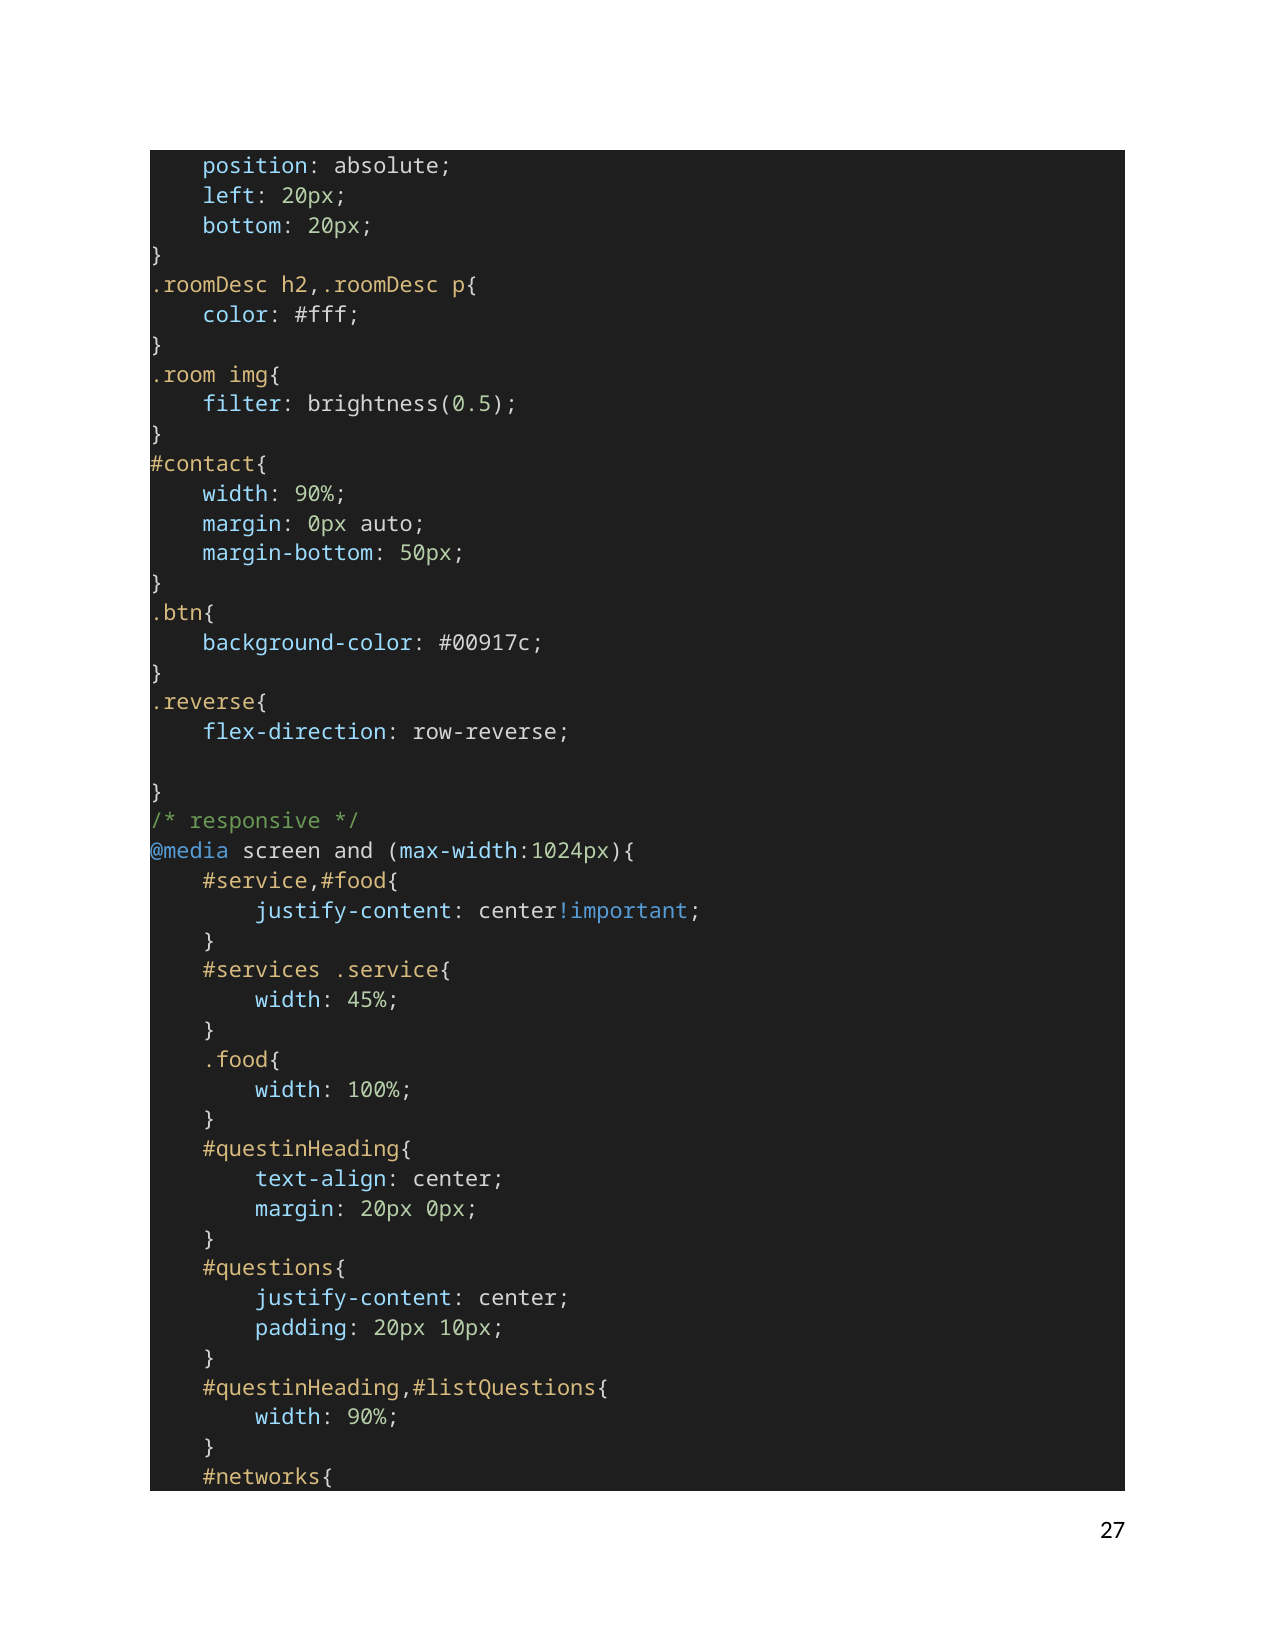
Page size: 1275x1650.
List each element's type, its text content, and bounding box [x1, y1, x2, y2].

text margin: 20px 0px; [150, 1193, 1125, 1222]
text #questinHeading{ [150, 1133, 1125, 1163]
text .reverse{ [150, 686, 1125, 716]
text } [150, 1431, 1125, 1461]
text background-color: #00917c; [150, 627, 1125, 656]
text padding: 20px 10px; [150, 1312, 1125, 1342]
text } [150, 1103, 1125, 1133]
text justify-content: center; [150, 1282, 1125, 1312]
text /* responsive */ [150, 805, 1125, 835]
text flex-direction: row-reverse; [150, 716, 1125, 746]
text } [150, 924, 1125, 954]
text .roomDesc h2,.roomDesc p{ [150, 269, 1125, 299]
text .food{ [150, 1044, 1125, 1073]
text text-align: center; [150, 1163, 1125, 1193]
text margin: 0px auto; [150, 507, 1125, 537]
text .room img{ [150, 358, 1125, 388]
text position: absolute; [150, 150, 1125, 180]
text width: 90%; [150, 478, 1125, 507]
text #services .service{ [150, 954, 1125, 984]
text #contact{ [150, 448, 1125, 478]
text #service,#food{ [150, 865, 1125, 895]
text } [150, 1014, 1125, 1044]
text } [150, 776, 1125, 805]
text #questions{ [150, 1252, 1125, 1282]
text #networks{ [150, 1461, 1125, 1491]
text @media screen and (max-width:1024px){ [150, 835, 1125, 865]
text left: 20px; [150, 180, 1125, 209]
text } [150, 418, 1125, 448]
text margin-bottom: 50px; [150, 537, 1125, 567]
text } [150, 329, 1125, 358]
text } [150, 239, 1125, 269]
text } [150, 1222, 1125, 1252]
text } [150, 567, 1125, 597]
text width: 45%; [150, 984, 1125, 1014]
text } [150, 1342, 1125, 1371]
text width: 90%; [150, 1401, 1125, 1431]
text color: #fff; [150, 299, 1125, 329]
text } [150, 656, 1125, 686]
text filter: brightness(0.5); [150, 388, 1125, 418]
text width: 100%; [150, 1073, 1125, 1103]
text #questinHeading,#listQuestions{ [150, 1371, 1125, 1401]
text .btn{ [150, 597, 1125, 627]
text justify-content: center!important; [150, 895, 1125, 924]
text bottom: 20px; [150, 209, 1125, 239]
